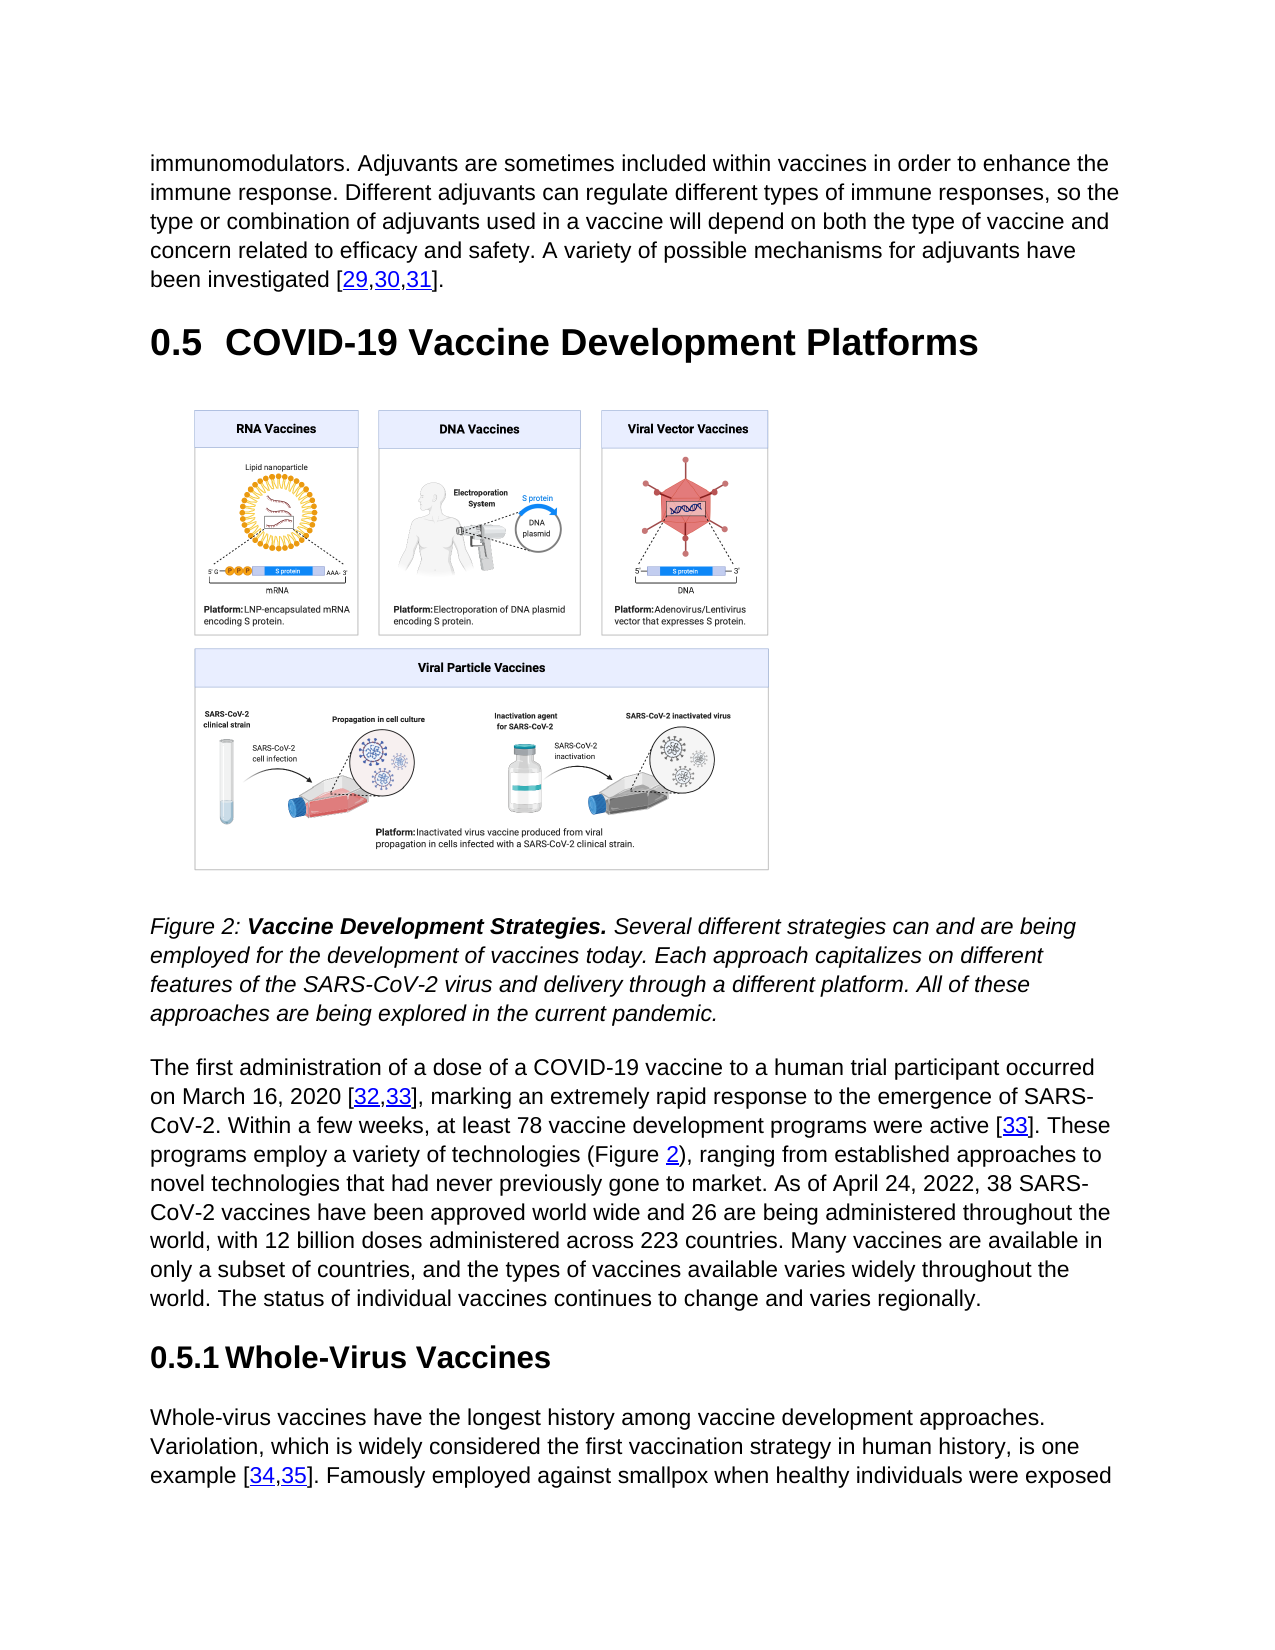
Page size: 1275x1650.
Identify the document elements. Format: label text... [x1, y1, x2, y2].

subtitle 0.5.1 Whole-Virus Vaccines [150, 1339, 1125, 1375]
text Figure 2: Vaccine Development Strategies. Several different strategies can and are being employed for the development of vaccines today. Each approach capitalizes on different features of the SARS-CoV-2 virus and delivery through a different platform. All of these approaches are being explored in the current pandemic. [150, 913, 1125, 1026]
subtitle 0.5 COVID-19 Vaccine Development Platforms [150, 320, 1125, 363]
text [150, 150, 1125, 292]
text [150, 1404, 1125, 1488]
picture [168, 392, 796, 886]
text The first administration of a dose of a COVID-19 vaccine to a human trial participant occurred on March 16, 2020 [32,33], marking an extremely rapid response to the emergence of SARS-CoV-2. Within a few weeks, at least 78 vaccine development programs were active [33]. These programs employ a variety of technologies (Figure 2), ranging from established approaches to novel technologies that had never previously gone to market. As of April 24, 2022, 38 SARS-CoV-2 vaccines have been approved world wide and 26 are being administered throughout the world, with 12 billion doses administered across 223 countries. Many vaccines are available in only a subset of countries, and the types of vaccines available varies widely throughout the world. The status of individual vaccines continues to change and varies regionally. [150, 1054, 1125, 1312]
